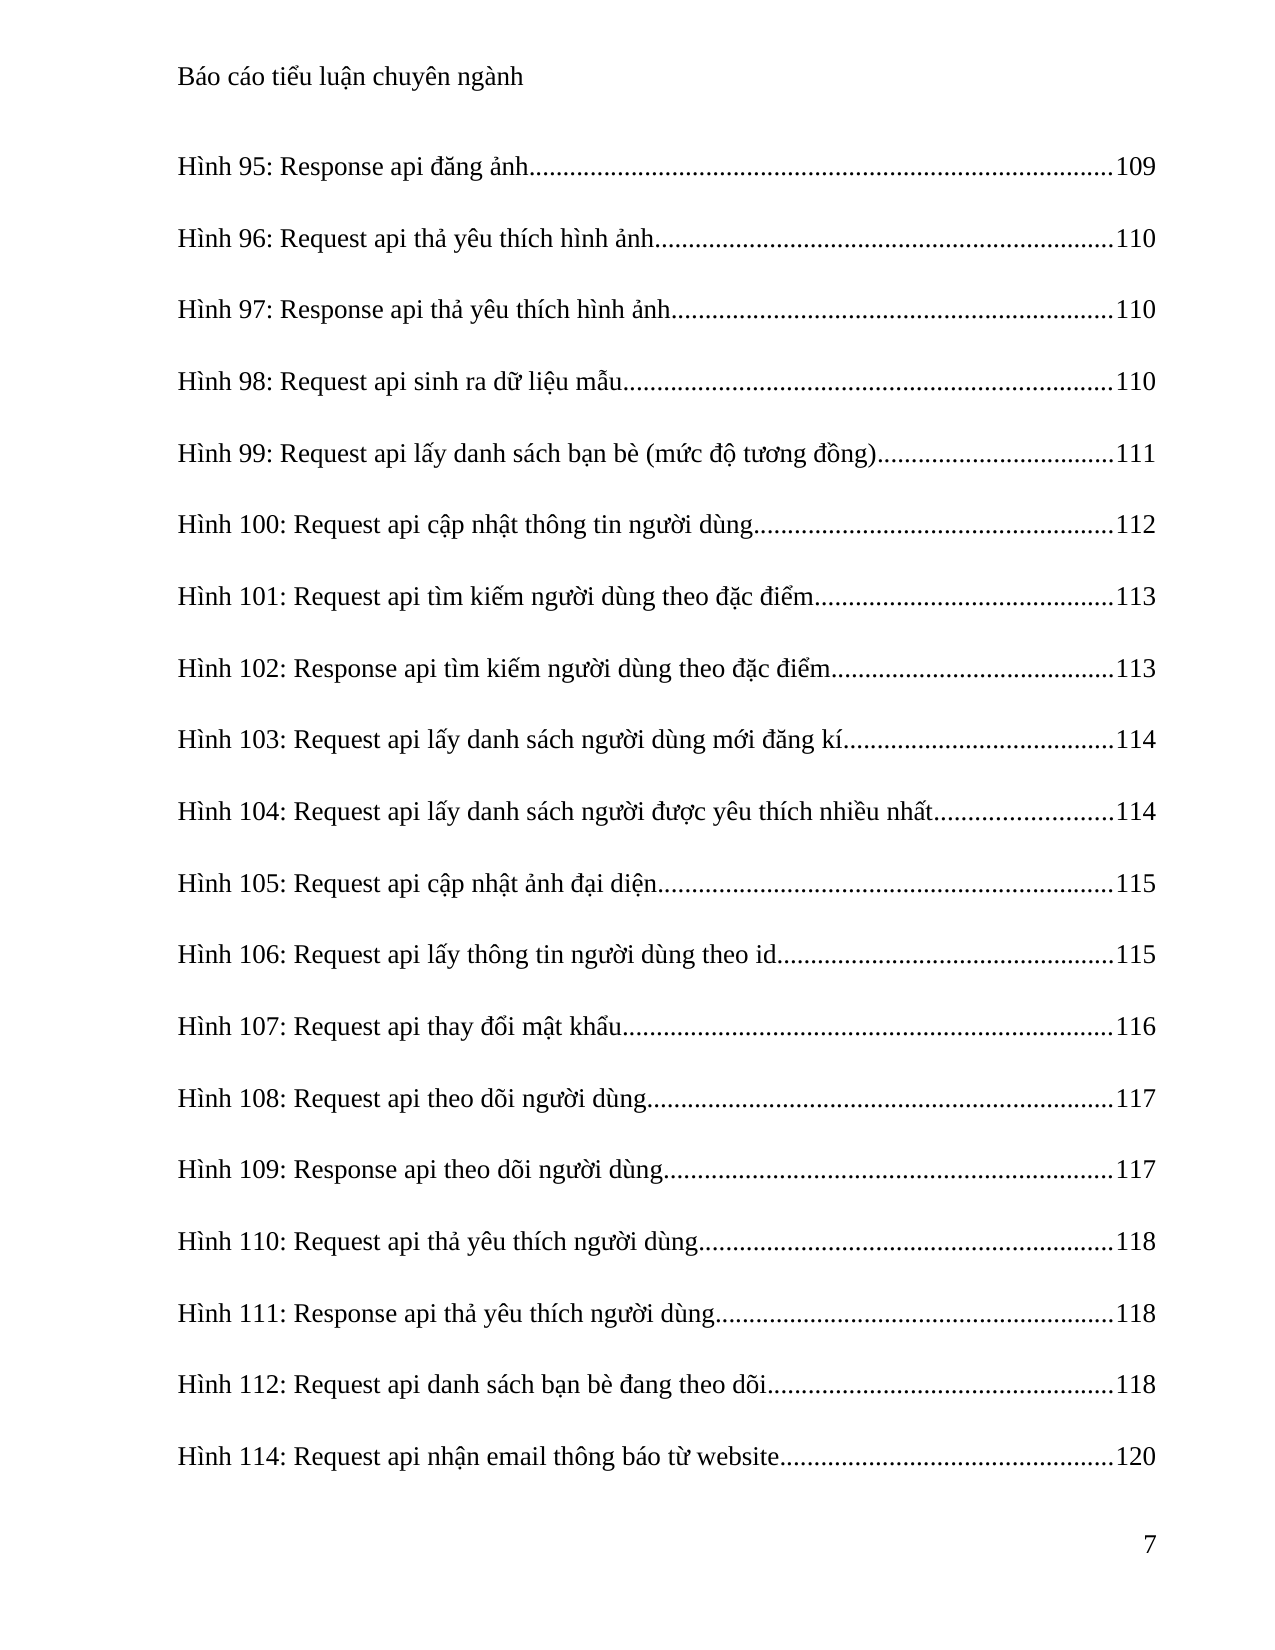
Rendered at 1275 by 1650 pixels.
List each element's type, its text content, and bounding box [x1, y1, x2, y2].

text Hình 98: Request api sinh ra dữ liệu mẫu 110 [177, 365, 1156, 396]
text Hình 101: Request api tìm kiếm người dùng theo đặc điểm 113 [177, 580, 1156, 611]
text Hình 99: Request api lấy danh sách bạn bè (mức độ tương đồng) 111 [177, 437, 1156, 468]
text Hình 104: Request api lấy danh sách người được yêu thích nhiều nhất 114 [177, 795, 1156, 826]
text Hình 107: Request api thay đổi mật khẩu 116 [177, 1010, 1156, 1041]
text Hình 95: Response api đăng ảnh 109 [177, 150, 1156, 181]
text Hình 109: Response api theo dõi người dùng 117 [177, 1153, 1156, 1184]
text Hình 96: Request api thả yêu thích hình ảnh 110 [177, 222, 1156, 253]
text Hình 110: Request api thả yêu thích người dùng 118 [177, 1225, 1156, 1256]
text Hình 106: Request api lấy thông tin người dùng theo id 115 [177, 938, 1156, 969]
text Hình 114: Request api nhận email thông báo từ website 120 [177, 1440, 1156, 1471]
text Hình 108: Request api theo dõi người dùng 117 [177, 1082, 1156, 1113]
text Hình 103: Request api lấy danh sách người dùng mới đăng kí 114 [177, 723, 1156, 754]
text Hình 112: Request api danh sách bạn bè đang theo dõi 118 [177, 1368, 1156, 1399]
text Hình 105: Request api cập nhật ảnh đại diện 115 [177, 867, 1156, 898]
text Hình 102: Response api tìm kiếm người dùng theo đặc điểm 113 [177, 652, 1156, 683]
text Hình 97: Response api thả yêu thích hình ảnh 110 [177, 293, 1156, 324]
text Hình 111: Response api thả yêu thích người dùng 118 [177, 1297, 1156, 1328]
text Hình 100: Request api cập nhật thông tin người dùng 112 [177, 508, 1156, 539]
